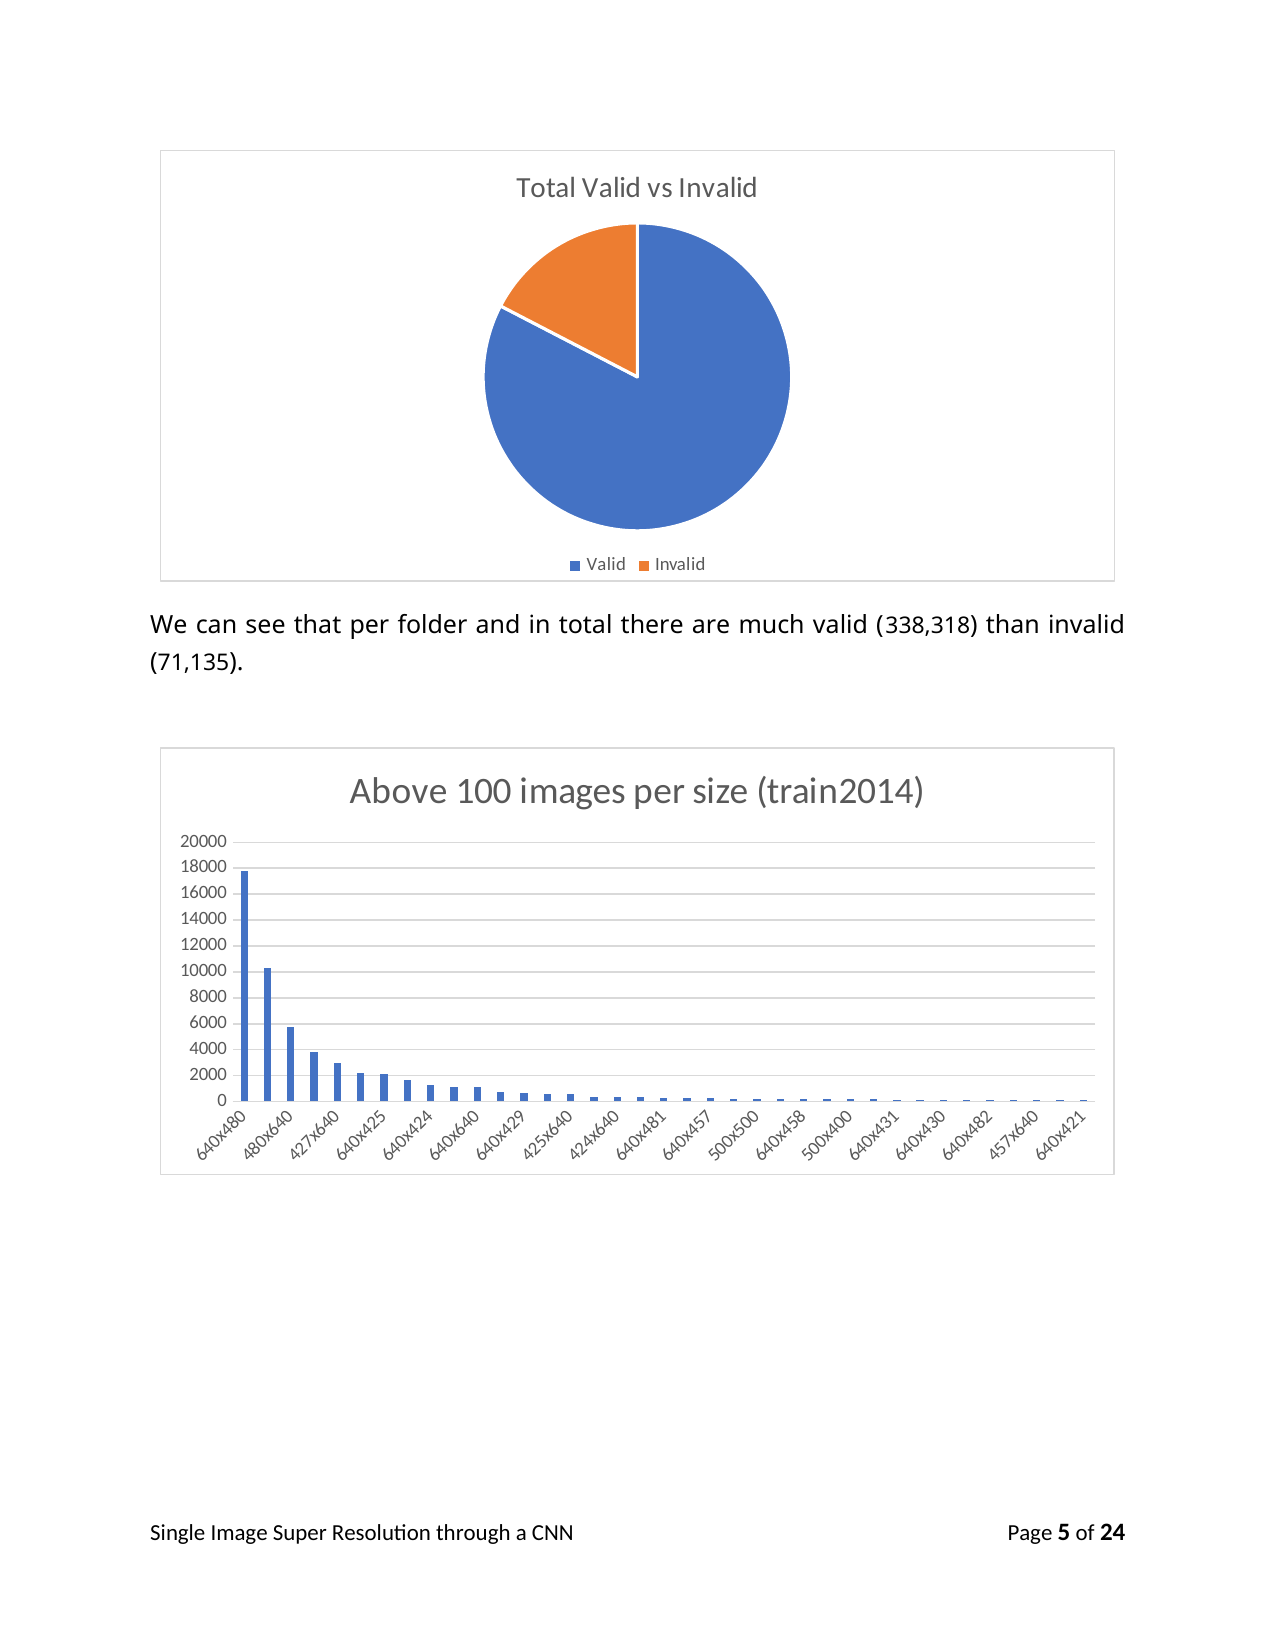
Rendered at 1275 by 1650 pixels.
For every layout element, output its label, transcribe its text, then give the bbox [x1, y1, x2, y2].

text We can see that per folder and in total there are much valid (338,318) than invalid (71,135). [150, 607, 1125, 678]
